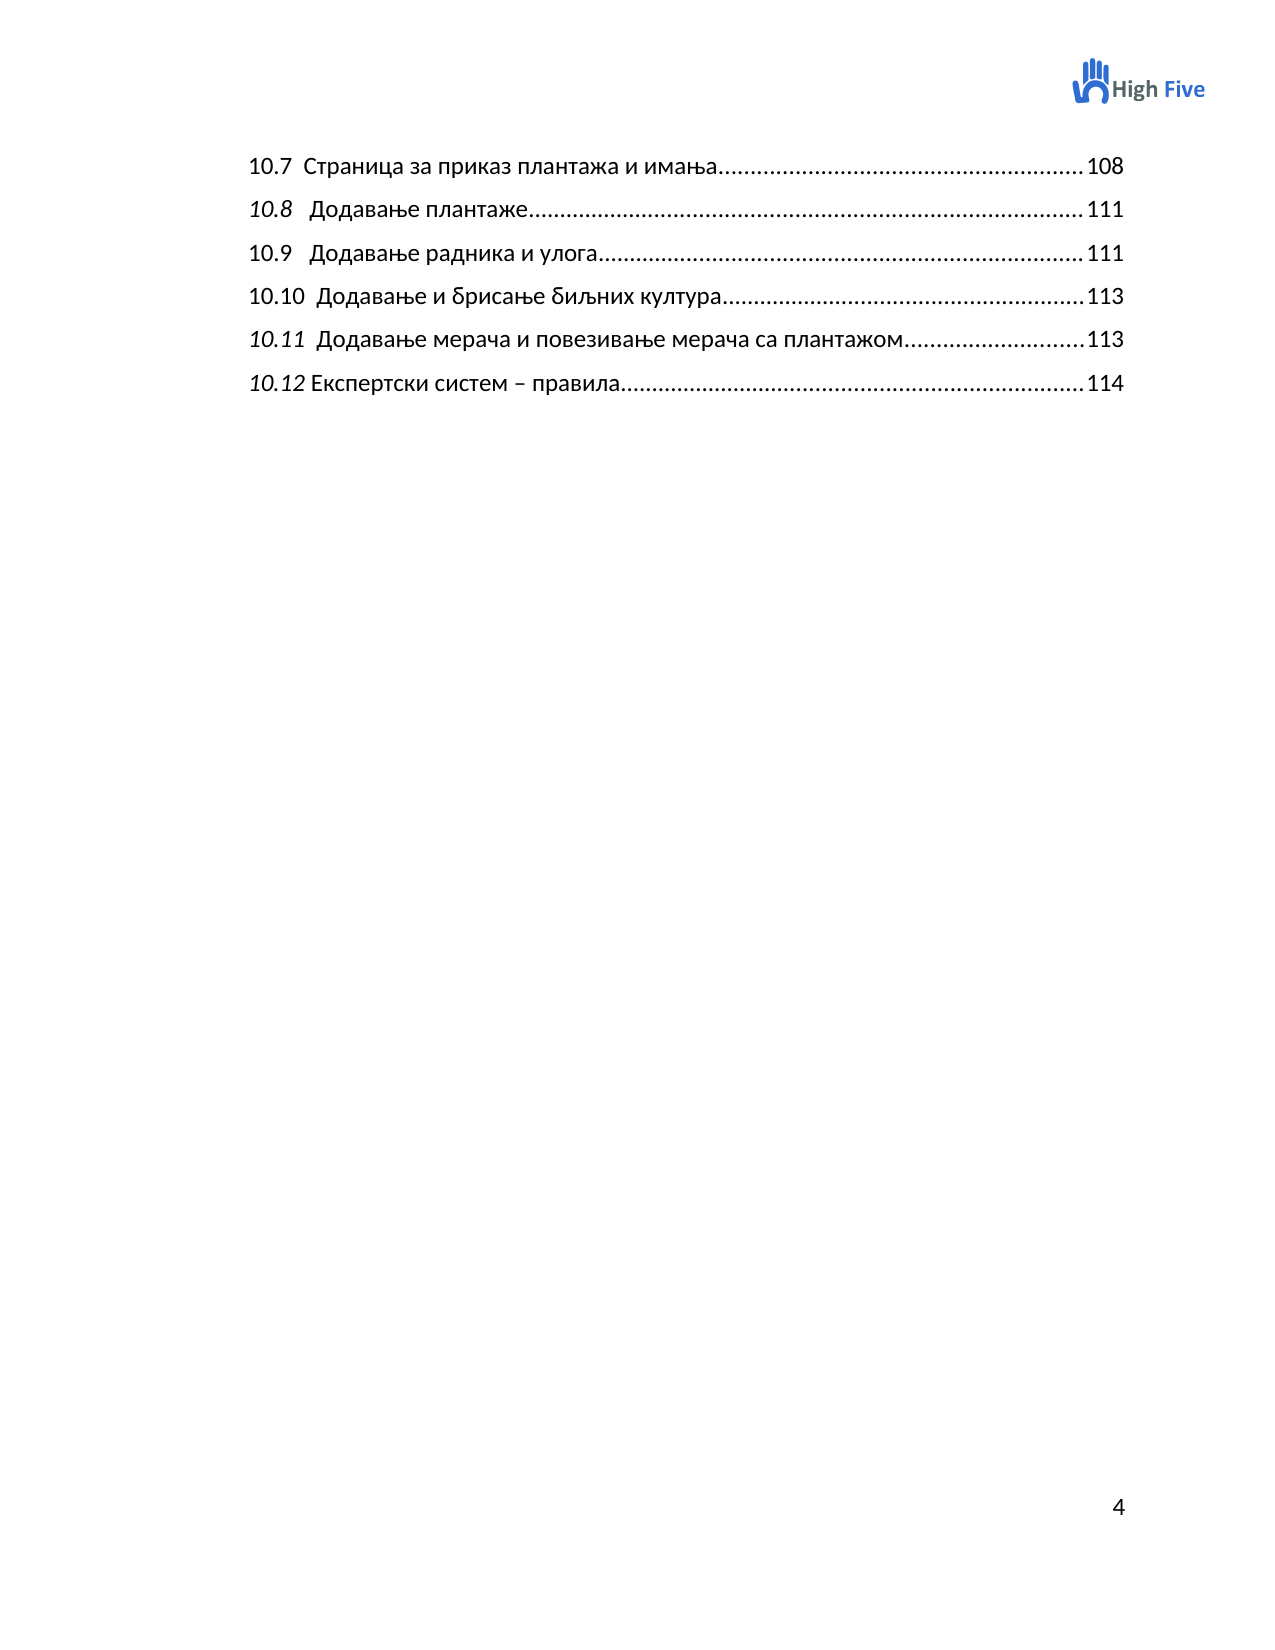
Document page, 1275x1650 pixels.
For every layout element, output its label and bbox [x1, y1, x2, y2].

picture [1069, 53, 1223, 110]
